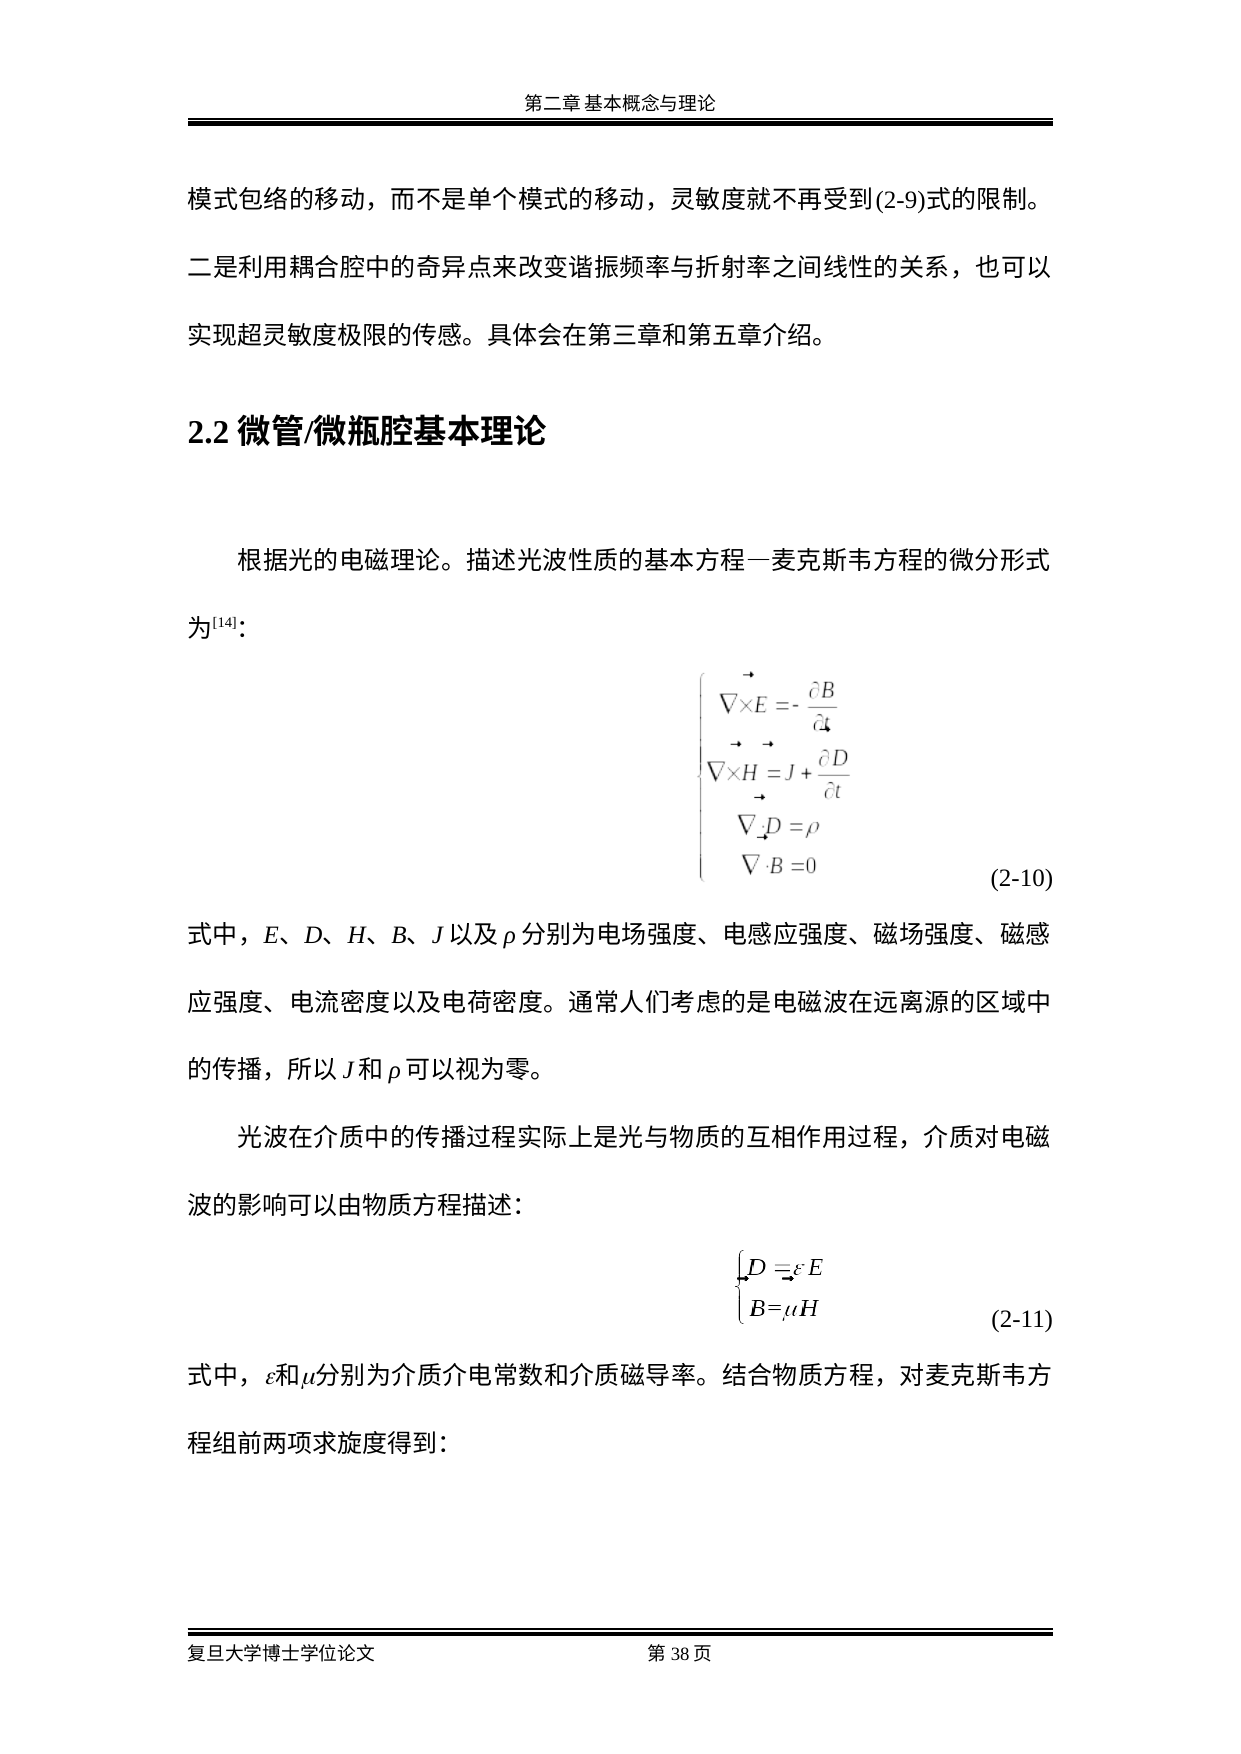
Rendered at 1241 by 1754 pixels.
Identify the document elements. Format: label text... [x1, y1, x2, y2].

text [187, 164, 1053, 368]
text 根据光的电磁理论。描述光波性质的基本方程—麦克斯韦方程的微分形式为[14]： [187, 525, 1053, 661]
text (2-10) [187, 661, 1053, 898]
text (2-11) [187, 1238, 1053, 1340]
subtitle 2.2 微管/微瓶腔基本理论 [187, 395, 1053, 463]
text 光波在介质中的传播过程实际上是光与物质的互相作用过程，介质对电磁波的影响可以由物质方程描述： [187, 1102, 1053, 1238]
text 式中，和分别为介质介电常数和介质磁导率。结合物质方程，对麦克斯韦方程组前两项求旋度得到： [187, 1340, 1053, 1476]
text 式中，E、D、H、B、J以及ρ分别为电场强度、电感应强度、磁场强度、磁感应强度、电流密度以及电荷密度。通常人们考虑的是电磁波在远离源的区域中的传播，所以J和ρ可以视为零。 [187, 898, 1053, 1102]
